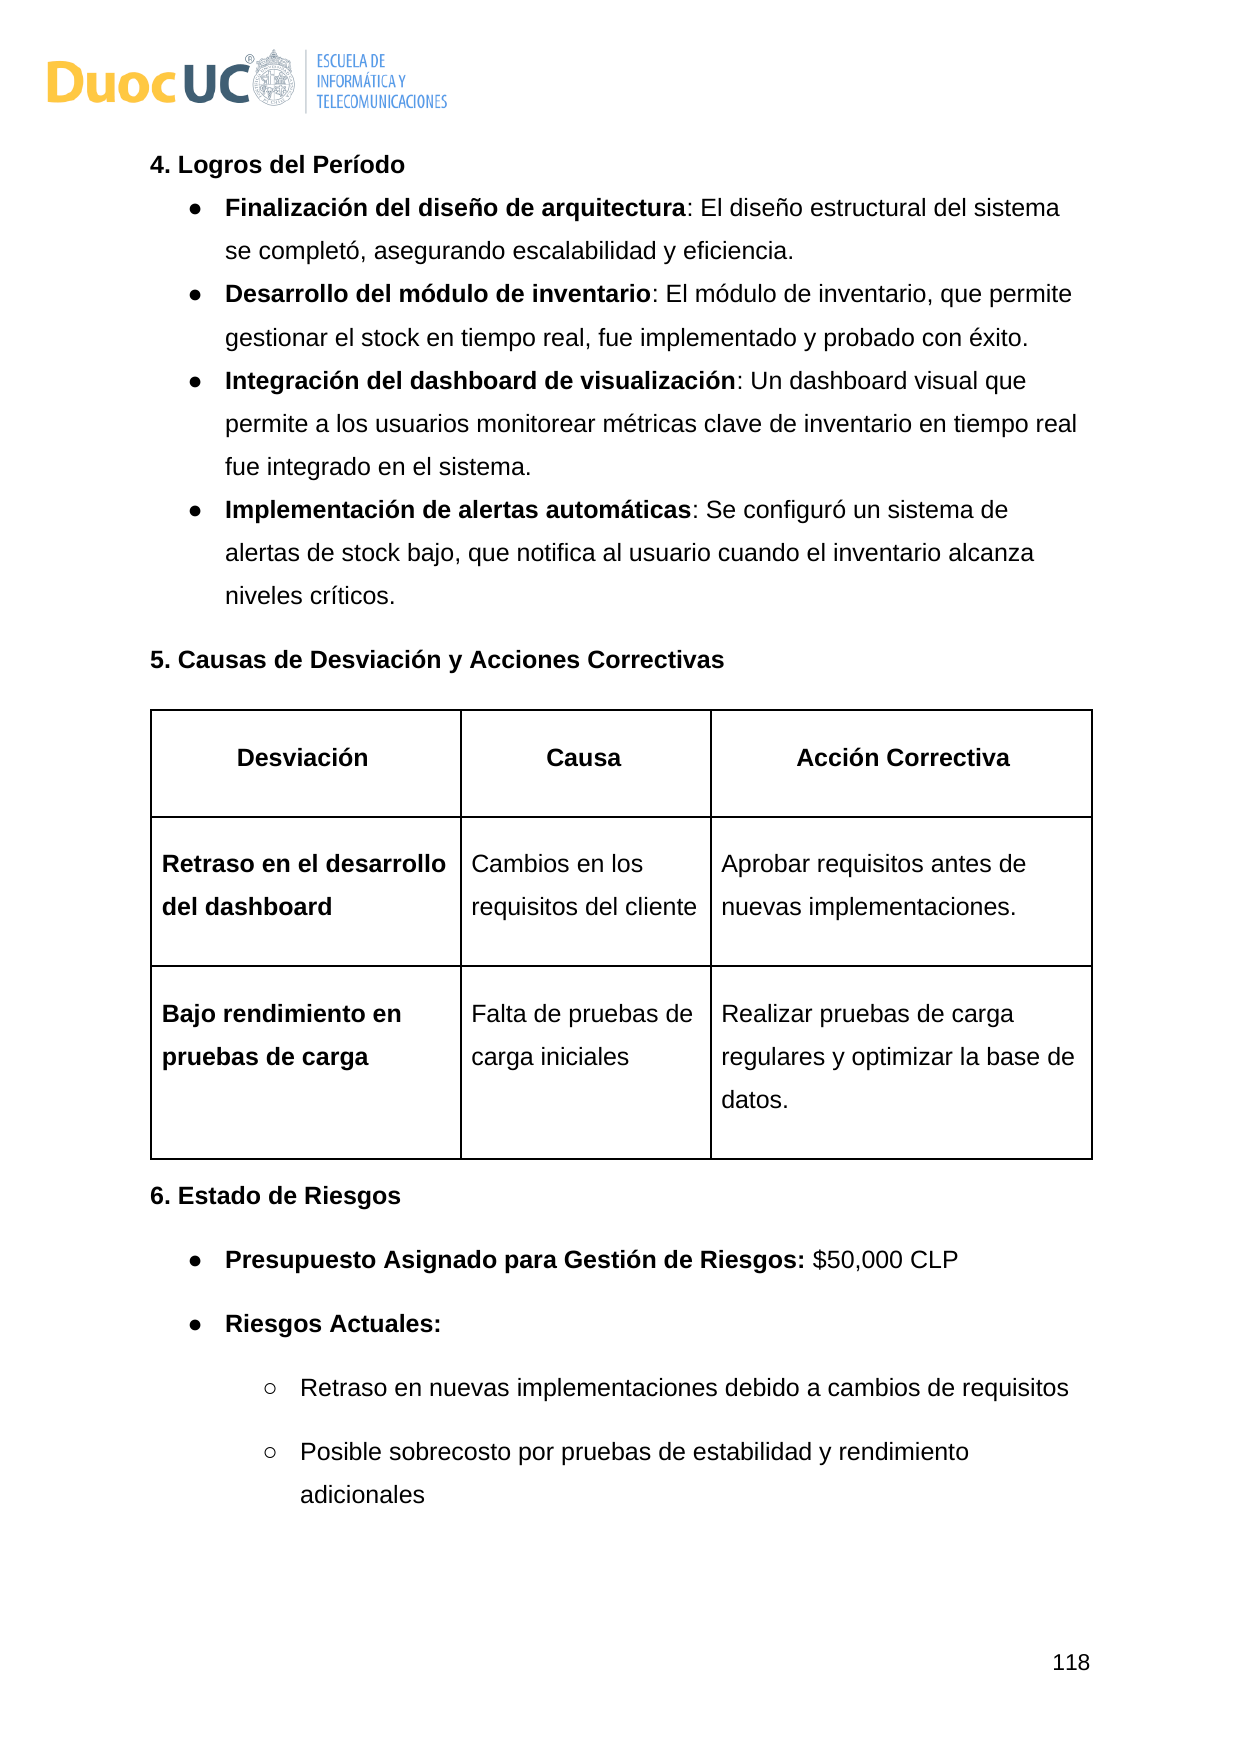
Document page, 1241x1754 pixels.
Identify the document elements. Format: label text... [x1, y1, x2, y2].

list Finalización del diseño de arquitectura: El diseño estructural del sistema se completó, asegurando escalabilidad y eficiencia. [187, 193, 1090, 265]
table_header Acción Correctiva [712, 711, 1091, 816]
list Implementación de alertas automáticas: Se configuró un sistema de alertas de stock bajo, que notifica al usuario cuando el inventario alcanza niveles críticos. [187, 495, 1090, 610]
table_cell Cambios en los requisitos del cliente [462, 818, 710, 965]
table_header Causa [462, 711, 710, 816]
list Riesgos Actuales: [187, 1309, 1090, 1337]
list Retraso en nuevas implementaciones debido a cambios de requisitos [262, 1373, 1090, 1401]
list Posible sobrecosto por pruebas de estabilidad y rendimiento adicionales [262, 1437, 1090, 1508]
list Presupuesto Asignado para Gestión de Riesgos: $50,000 CLP [187, 1245, 1090, 1273]
table_cell Bajo rendimiento en pruebas de carga [152, 967, 460, 1158]
table_cell Falta de pruebas de carga iniciales [462, 967, 710, 1158]
table_cell Aprobar requisitos antes de nuevas implementaciones. [712, 818, 1091, 965]
text 5. Causas de Desviación y Acciones Correctivas [150, 645, 1090, 674]
text 4. Logros del Período [150, 150, 1090, 179]
text 6. Estado de Riesgos [150, 1181, 1090, 1209]
picture [28, 11, 460, 150]
list Integración del dashboard de visualización: Un dashboard visual que permite a los usuarios monitorear métricas clave de inventario en tiempo real fue integrado en el sistema. [187, 366, 1090, 481]
table_cell Realizar pruebas de carga regulares y optimizar la base de datos. [712, 967, 1091, 1158]
list Desarrollo del módulo de inventario: El módulo de inventario, que permite gestionar el stock en tiempo real, fue implementado y probado con éxito. [187, 279, 1090, 351]
table_header Desviación [152, 711, 460, 816]
table_cell Retraso en el desarrollo del dashboard [152, 818, 460, 965]
